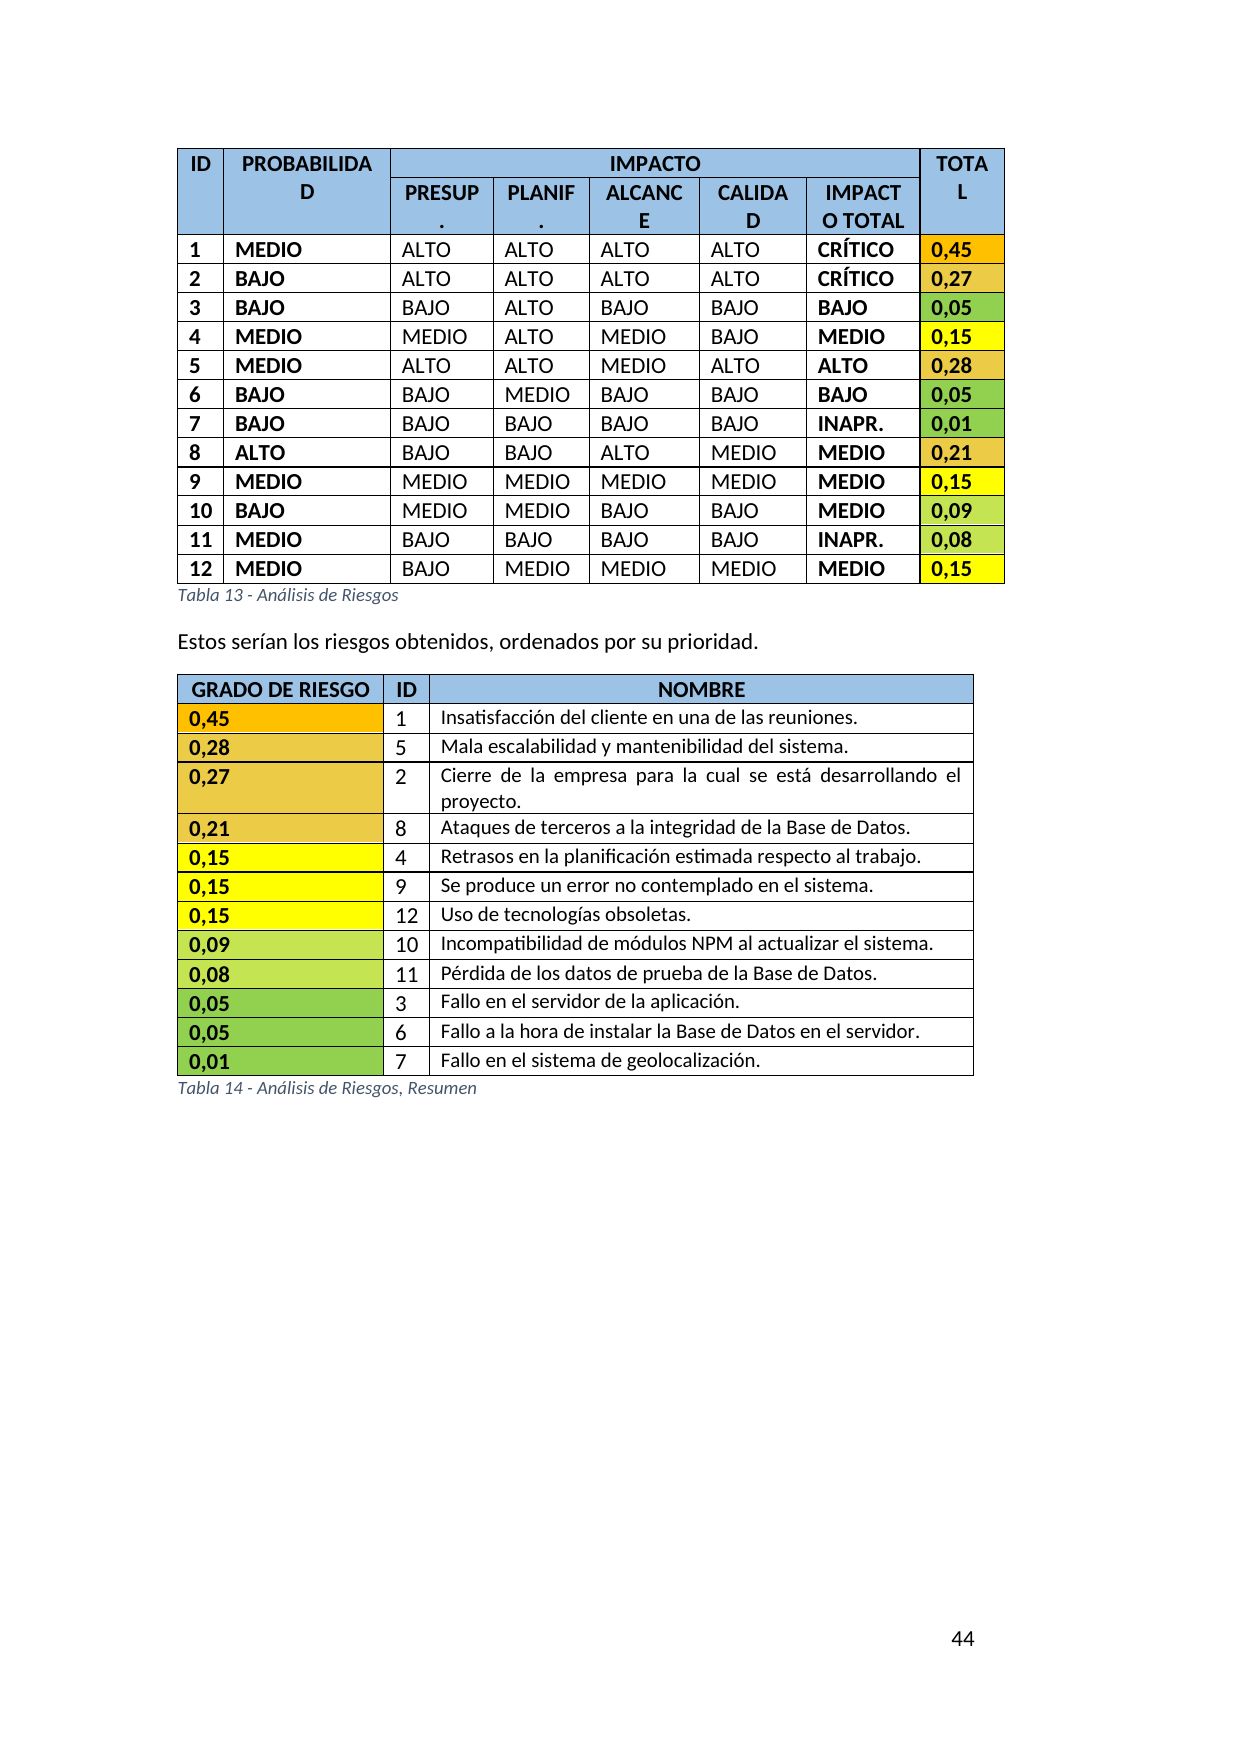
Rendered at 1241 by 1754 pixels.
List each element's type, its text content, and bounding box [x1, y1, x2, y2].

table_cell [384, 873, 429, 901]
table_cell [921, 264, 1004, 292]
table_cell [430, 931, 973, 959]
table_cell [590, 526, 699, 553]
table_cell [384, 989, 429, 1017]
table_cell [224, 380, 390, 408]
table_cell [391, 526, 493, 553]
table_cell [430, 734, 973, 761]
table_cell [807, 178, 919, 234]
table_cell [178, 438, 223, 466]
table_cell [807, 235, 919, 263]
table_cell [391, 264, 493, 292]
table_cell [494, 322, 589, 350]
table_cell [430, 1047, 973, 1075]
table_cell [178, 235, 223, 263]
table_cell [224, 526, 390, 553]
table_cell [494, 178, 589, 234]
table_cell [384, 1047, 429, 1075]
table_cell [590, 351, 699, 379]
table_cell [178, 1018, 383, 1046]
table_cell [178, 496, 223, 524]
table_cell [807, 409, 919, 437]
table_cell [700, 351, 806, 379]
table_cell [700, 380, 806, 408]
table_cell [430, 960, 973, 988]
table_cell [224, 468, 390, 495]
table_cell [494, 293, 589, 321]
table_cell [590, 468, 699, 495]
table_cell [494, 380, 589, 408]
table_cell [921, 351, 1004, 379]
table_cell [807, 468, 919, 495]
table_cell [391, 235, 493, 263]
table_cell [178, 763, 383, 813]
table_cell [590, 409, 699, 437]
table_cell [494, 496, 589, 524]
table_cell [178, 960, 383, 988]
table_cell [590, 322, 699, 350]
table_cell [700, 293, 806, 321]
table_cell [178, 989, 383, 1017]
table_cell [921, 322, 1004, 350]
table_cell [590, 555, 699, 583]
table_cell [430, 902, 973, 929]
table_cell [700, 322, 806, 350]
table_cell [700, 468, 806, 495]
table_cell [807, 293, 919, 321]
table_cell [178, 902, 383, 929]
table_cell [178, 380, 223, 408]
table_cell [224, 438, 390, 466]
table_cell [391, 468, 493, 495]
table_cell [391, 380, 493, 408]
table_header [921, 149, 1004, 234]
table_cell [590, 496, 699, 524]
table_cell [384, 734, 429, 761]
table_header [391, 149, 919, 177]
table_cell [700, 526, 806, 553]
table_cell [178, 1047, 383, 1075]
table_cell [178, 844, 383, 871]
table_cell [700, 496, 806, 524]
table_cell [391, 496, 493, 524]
text Estos serían los riesgos obtenidos, ordenados por su prioridad. [177, 627, 974, 655]
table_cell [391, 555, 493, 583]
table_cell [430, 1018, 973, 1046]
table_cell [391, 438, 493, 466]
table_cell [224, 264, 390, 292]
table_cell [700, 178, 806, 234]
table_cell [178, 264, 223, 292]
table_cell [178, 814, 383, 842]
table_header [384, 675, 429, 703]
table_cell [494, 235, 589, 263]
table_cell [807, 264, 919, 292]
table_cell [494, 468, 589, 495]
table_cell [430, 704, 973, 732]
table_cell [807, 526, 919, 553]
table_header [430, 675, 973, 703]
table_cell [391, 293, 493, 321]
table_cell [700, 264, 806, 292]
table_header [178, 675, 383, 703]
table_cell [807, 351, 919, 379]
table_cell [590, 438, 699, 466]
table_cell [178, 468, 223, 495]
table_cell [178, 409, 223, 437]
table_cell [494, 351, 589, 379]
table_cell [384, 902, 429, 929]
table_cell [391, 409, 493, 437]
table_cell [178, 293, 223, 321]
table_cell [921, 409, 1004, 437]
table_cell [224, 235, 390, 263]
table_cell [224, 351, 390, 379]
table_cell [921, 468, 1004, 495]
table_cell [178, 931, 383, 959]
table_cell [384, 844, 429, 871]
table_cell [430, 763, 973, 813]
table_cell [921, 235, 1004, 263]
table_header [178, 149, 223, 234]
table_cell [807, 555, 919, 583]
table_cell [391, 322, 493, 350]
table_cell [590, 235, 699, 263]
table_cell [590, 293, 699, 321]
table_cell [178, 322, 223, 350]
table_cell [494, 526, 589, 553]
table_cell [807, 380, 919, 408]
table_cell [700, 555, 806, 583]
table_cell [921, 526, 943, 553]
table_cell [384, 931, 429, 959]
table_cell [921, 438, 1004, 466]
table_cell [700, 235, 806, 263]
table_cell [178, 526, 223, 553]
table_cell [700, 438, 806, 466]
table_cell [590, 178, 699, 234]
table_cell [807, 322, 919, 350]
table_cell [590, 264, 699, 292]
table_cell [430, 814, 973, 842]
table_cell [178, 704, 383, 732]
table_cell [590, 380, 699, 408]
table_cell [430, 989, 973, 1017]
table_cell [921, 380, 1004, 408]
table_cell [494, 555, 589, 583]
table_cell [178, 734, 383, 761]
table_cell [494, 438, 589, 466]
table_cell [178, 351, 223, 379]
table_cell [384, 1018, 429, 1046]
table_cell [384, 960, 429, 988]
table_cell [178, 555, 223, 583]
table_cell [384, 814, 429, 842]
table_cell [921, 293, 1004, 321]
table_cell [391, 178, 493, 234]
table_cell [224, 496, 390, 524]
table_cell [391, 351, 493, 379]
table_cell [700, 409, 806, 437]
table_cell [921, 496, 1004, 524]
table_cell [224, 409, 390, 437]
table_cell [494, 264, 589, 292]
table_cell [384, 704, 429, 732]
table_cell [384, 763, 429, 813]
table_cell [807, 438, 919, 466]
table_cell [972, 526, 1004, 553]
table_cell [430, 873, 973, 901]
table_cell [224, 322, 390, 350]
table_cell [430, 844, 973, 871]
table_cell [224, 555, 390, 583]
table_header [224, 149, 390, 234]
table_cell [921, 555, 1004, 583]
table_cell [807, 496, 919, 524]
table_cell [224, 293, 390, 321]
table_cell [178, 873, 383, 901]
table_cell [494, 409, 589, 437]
